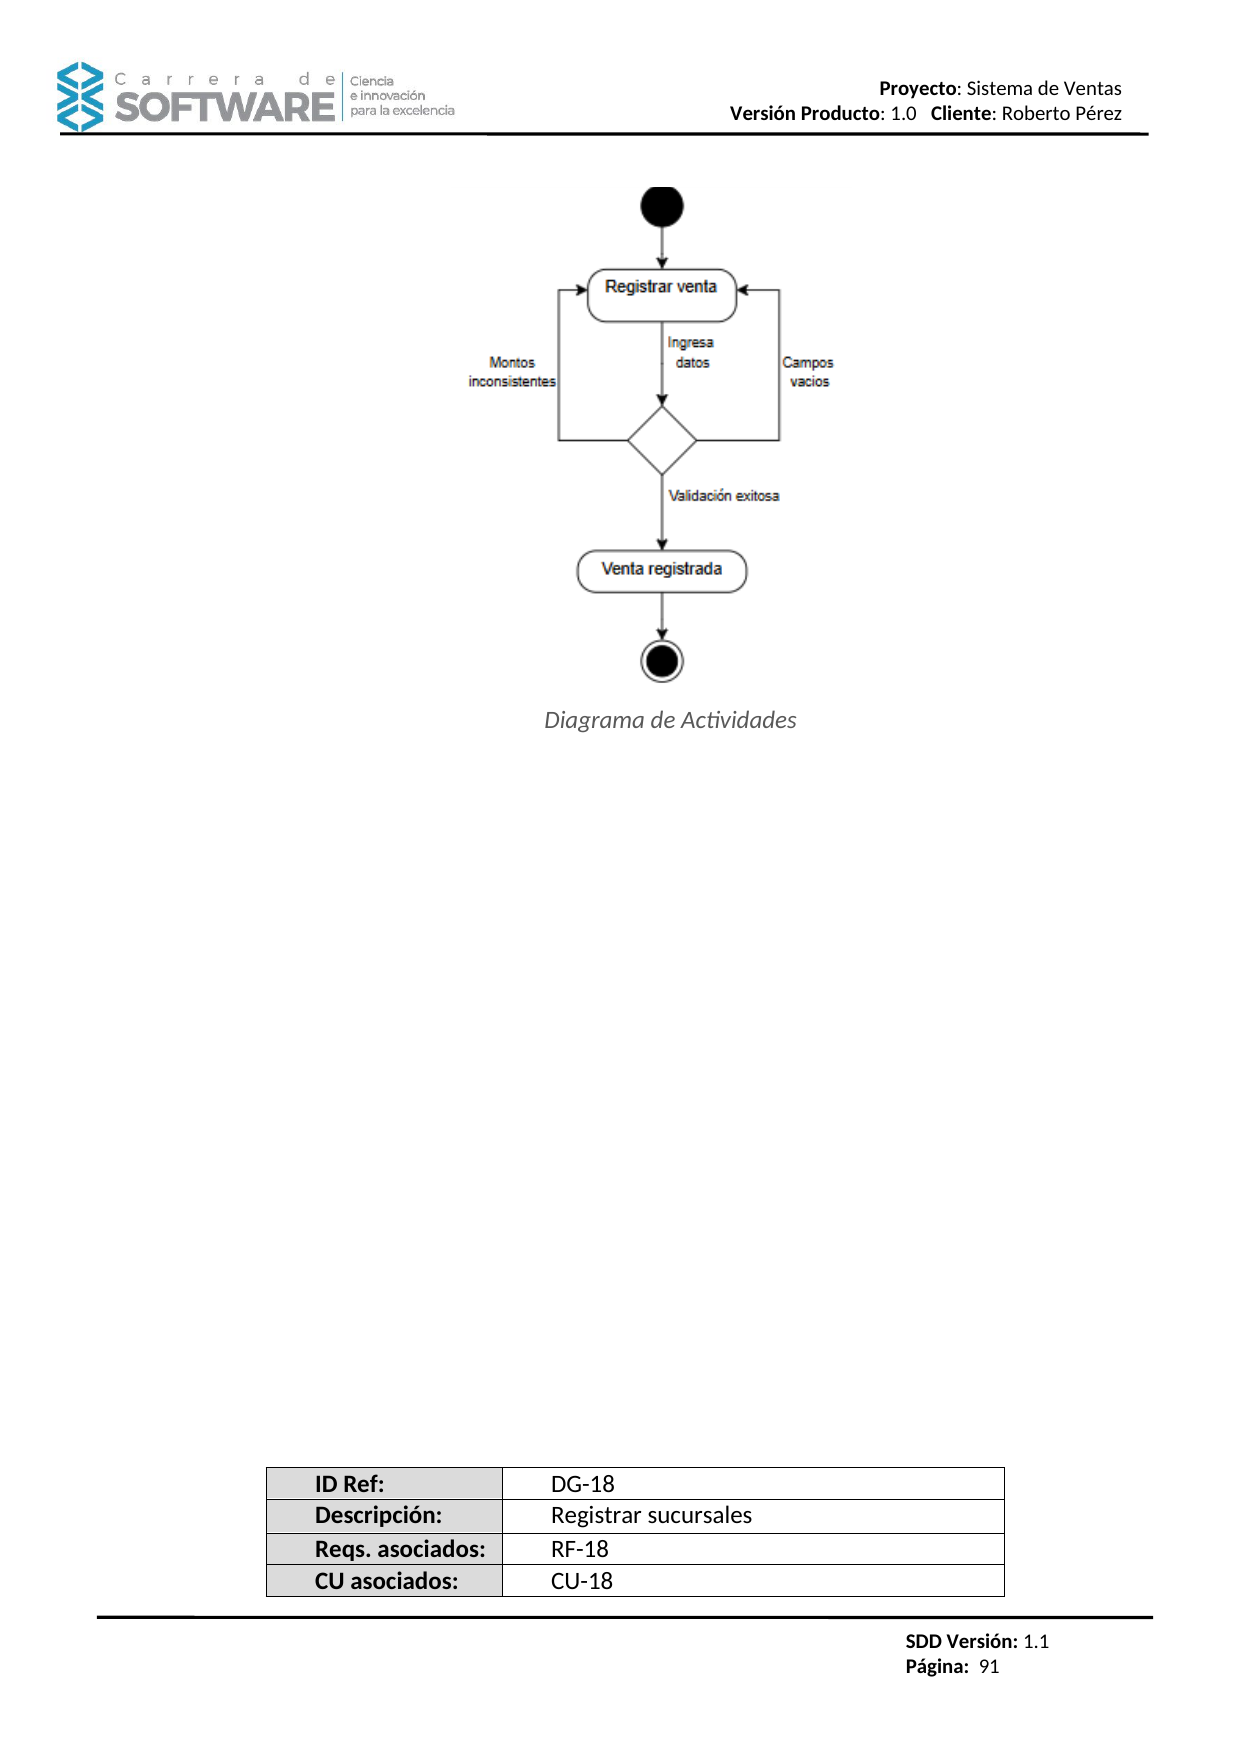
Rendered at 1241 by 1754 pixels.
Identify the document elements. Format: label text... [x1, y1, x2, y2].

table_cell Registrar sucursales [503, 1500, 1004, 1532]
table_cell Reqs. asociados: [267, 1534, 502, 1564]
table_header DG-18 [503, 1468, 1004, 1498]
text Diagrama de Actividades [222, 704, 1122, 734]
picture [451, 187, 852, 694]
picture [46, 46, 461, 154]
table_header ID Ref: [267, 1468, 502, 1498]
table_cell CU asociados: [267, 1565, 502, 1596]
table_cell RF-18 [503, 1534, 1004, 1564]
table_cell CU-18 [503, 1565, 1004, 1596]
table_cell Descripción: [267, 1500, 502, 1532]
